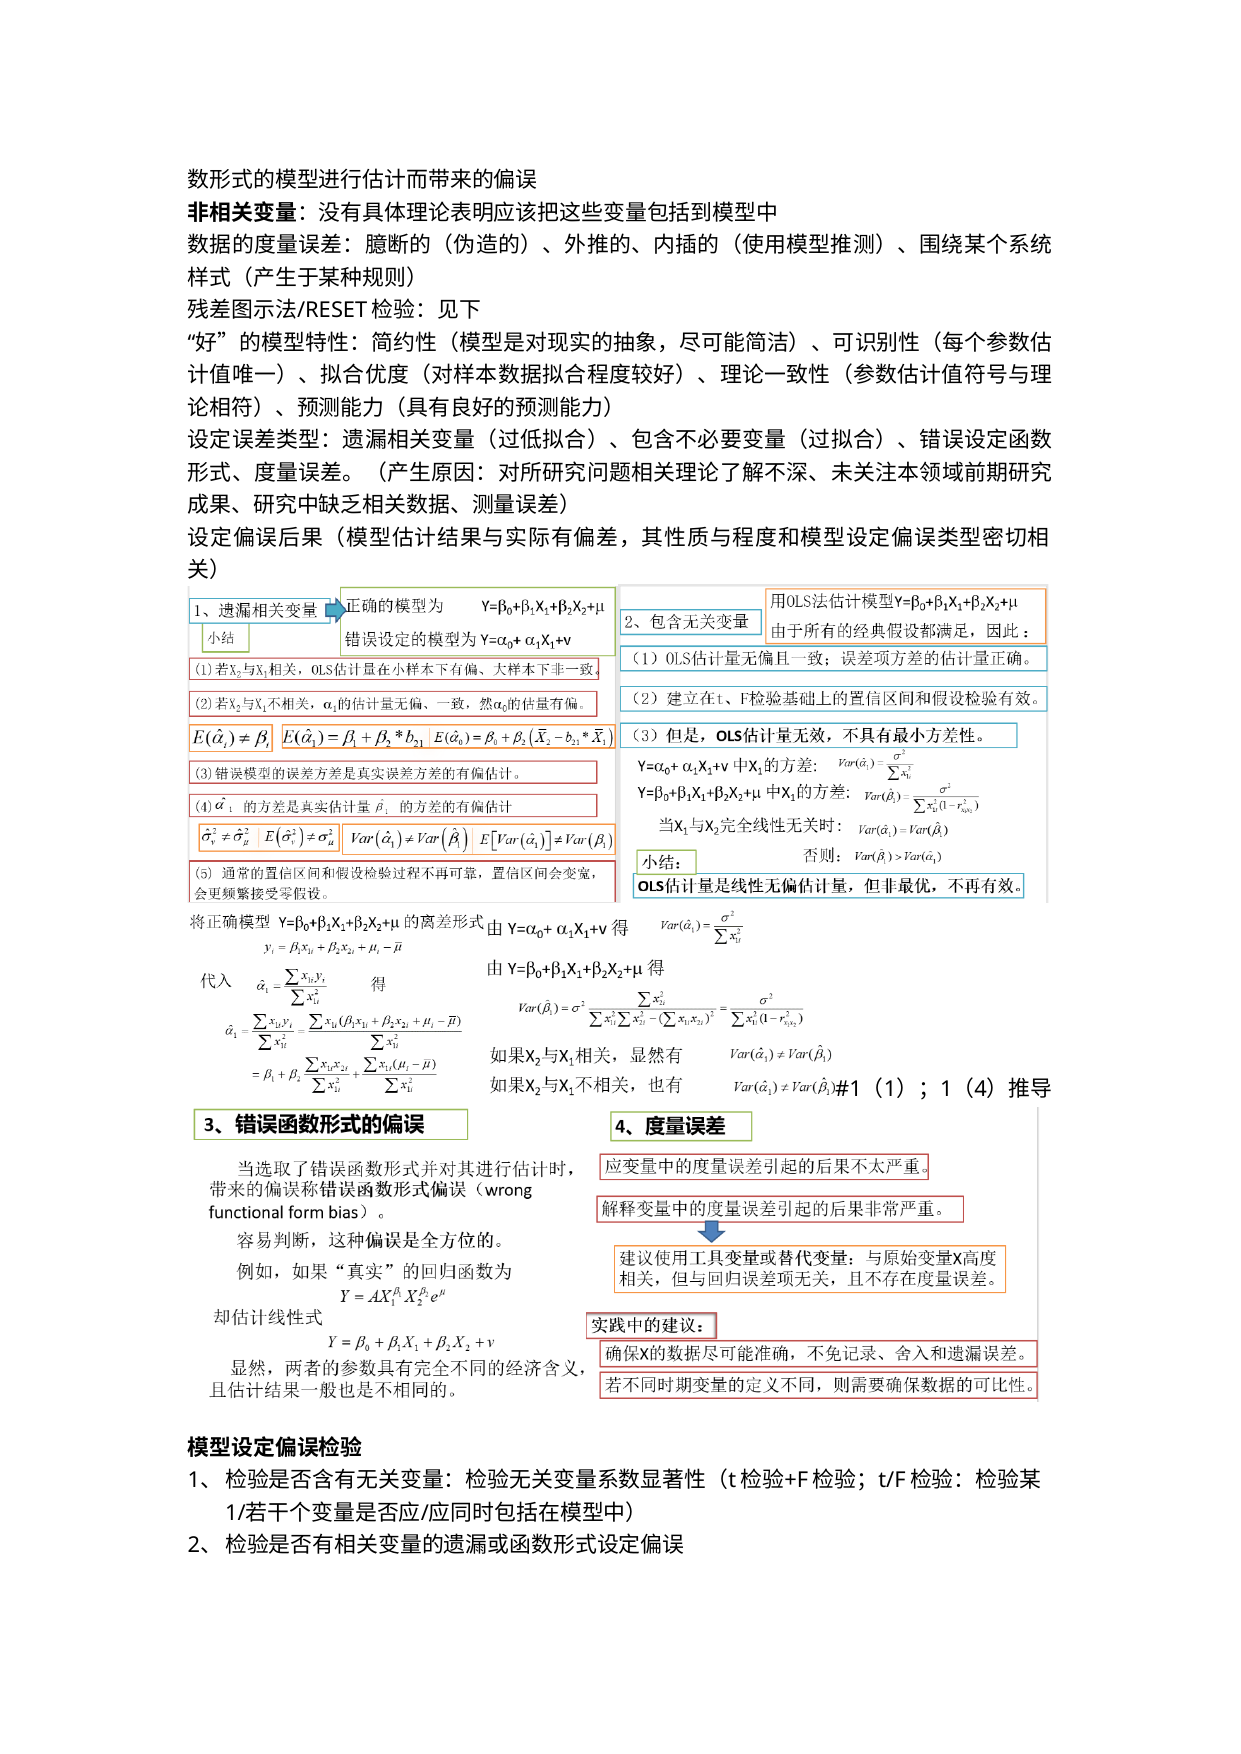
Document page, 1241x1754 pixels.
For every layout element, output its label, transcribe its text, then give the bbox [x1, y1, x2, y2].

text 模型设定偏误检验 [187, 1429, 1053, 1462]
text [187, 162, 1053, 194]
text 数据的度量误差：臆断的（伪造的）、外推的、内插的（使用模型推测）、围绕某个系统样式（产生于某种规则） [187, 227, 1053, 292]
picture [187, 1104, 1040, 1402]
text 残差图示法/RESET检验：见下 [187, 292, 1053, 324]
text 设定误差类型：遗漏相关变量（过低拟合）、包含不必要变量（过拟合）、错误设定函数形式、度量误差。（产生原因：对所研究问题相关理论了解不深、未关注本领域前期研究成果、研究中缺乏相关数据、测量误差） [187, 422, 1053, 519]
list 检验是否含有无关变量：检验无关变量系数显著性（t检验+F检验；t/F检验：检验某1/若干个变量是否应/应同时包括在模型中） [187, 1462, 1053, 1527]
picture [187, 584, 1049, 903]
text 设定偏误后果（模型估计结果与实际有偏差，其性质与程度和模型设定偏误类型密切相关） [187, 519, 1053, 584]
picture [187, 909, 836, 1097]
text 非相关变量：没有具体理论表明应该把这些变量包括到模型中 [187, 194, 1053, 227]
text “好”的模型特性：简约性（模型是对现实的抽象，尽可能简洁）、可识别性（每个参数估计值唯一）、拟合优度（对样本数据拟合程度较好）、理论一致性（参数估计值符号与理论相符）、预测能力（具有良好的预测能力） [187, 324, 1053, 422]
list 检验是否有相关变量的遗漏或函数形式设定偏误 [187, 1527, 1053, 1559]
